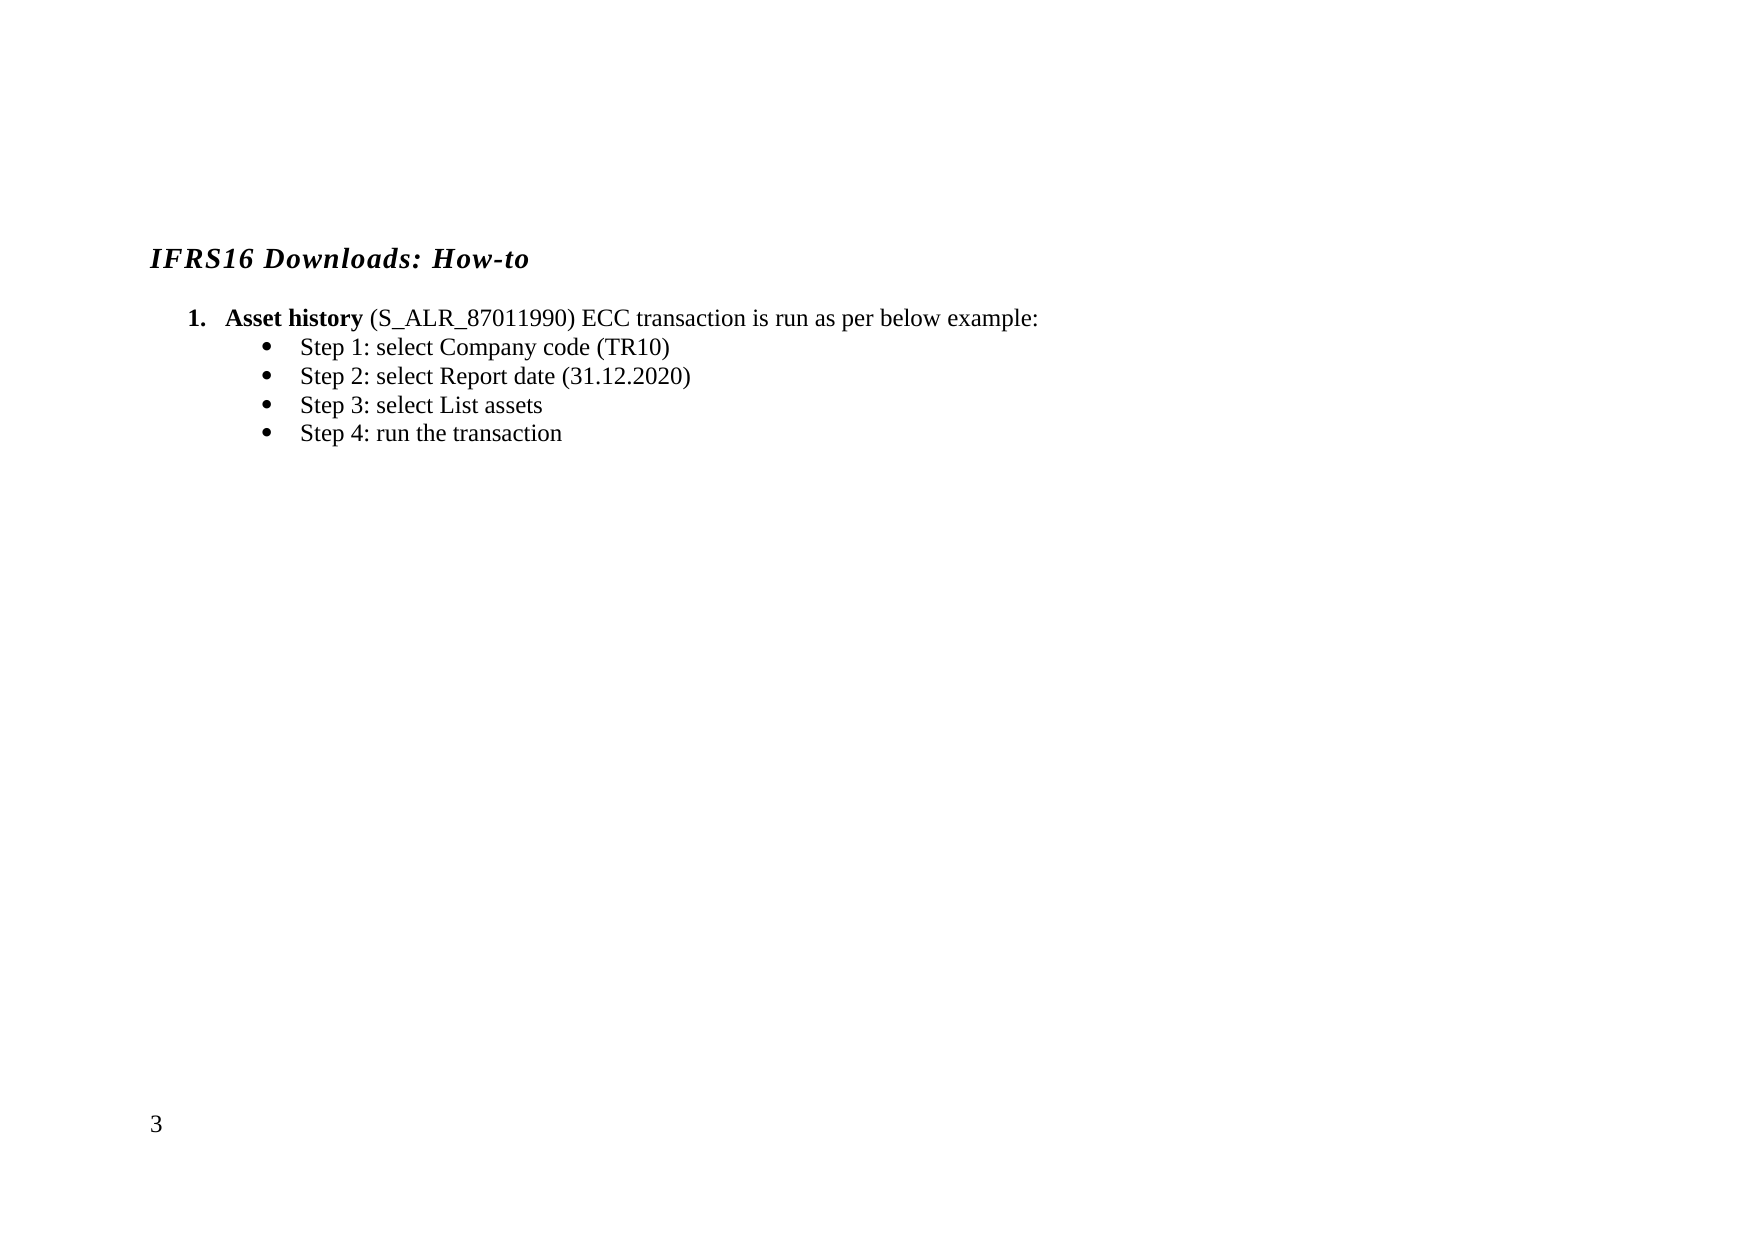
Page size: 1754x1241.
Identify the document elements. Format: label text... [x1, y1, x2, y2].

list Step 1: select Company code (TR10) [262, 332, 1604, 361]
list Step 4: run the transaction [262, 418, 1604, 447]
list Step 3: select List assets [262, 390, 1604, 418]
subtitle IFRS16 Downloads: How-to [150, 241, 1604, 275]
list Step 2: select Report date (31.12.2020) [262, 361, 1604, 390]
list Asset history (S_ALR_87011990) ECC transaction is run as per below example: [187, 303, 1604, 332]
